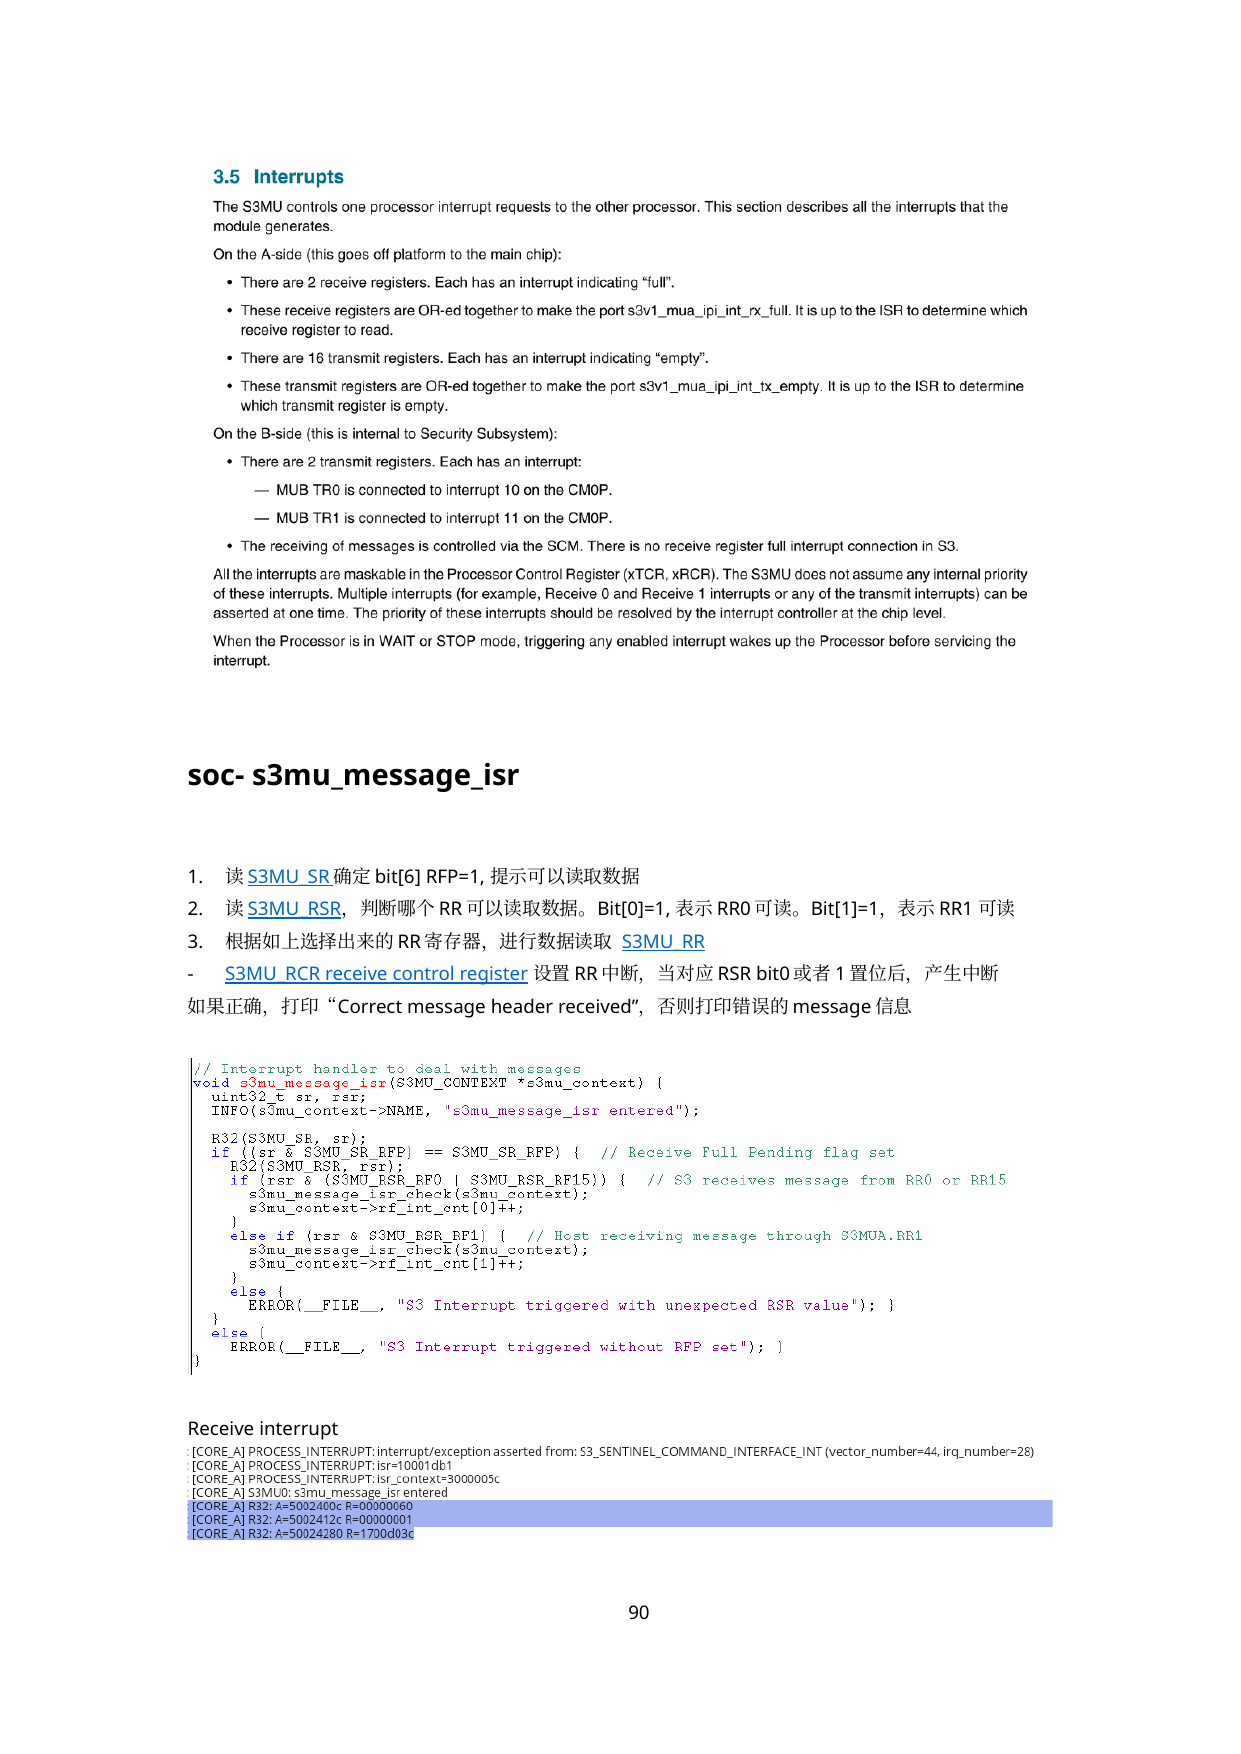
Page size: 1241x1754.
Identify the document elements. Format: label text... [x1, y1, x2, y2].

list 根据如上选择出来的RR寄存器，进行数据读取 S3MU_RR [187, 924, 1053, 956]
list 读S3MU_RSR，判断哪个RR可以读取数据。Bit[0]=1, 表示RR0可读。Bit[1]=1，表示RR1 可读 [187, 891, 1053, 924]
picture [187, 1445, 1053, 1540]
list S3MU_RCR receive control register 设置RR中断，当对应RSR bit0或者1置位后，产生中断 [187, 956, 1053, 989]
subtitle soc- s3mu_message_isr [187, 741, 1053, 806]
picture [187, 167, 1053, 672]
list 读S3MU_SR确定bit[6] RFP=1, 提示可以读取数据 [187, 859, 1053, 891]
text Receive interrupt [187, 1411, 1053, 1444]
text 如果正确，打印“Correct message header received”，否则打印错误的message信息 [187, 989, 1053, 1021]
picture [187, 1058, 1053, 1375]
